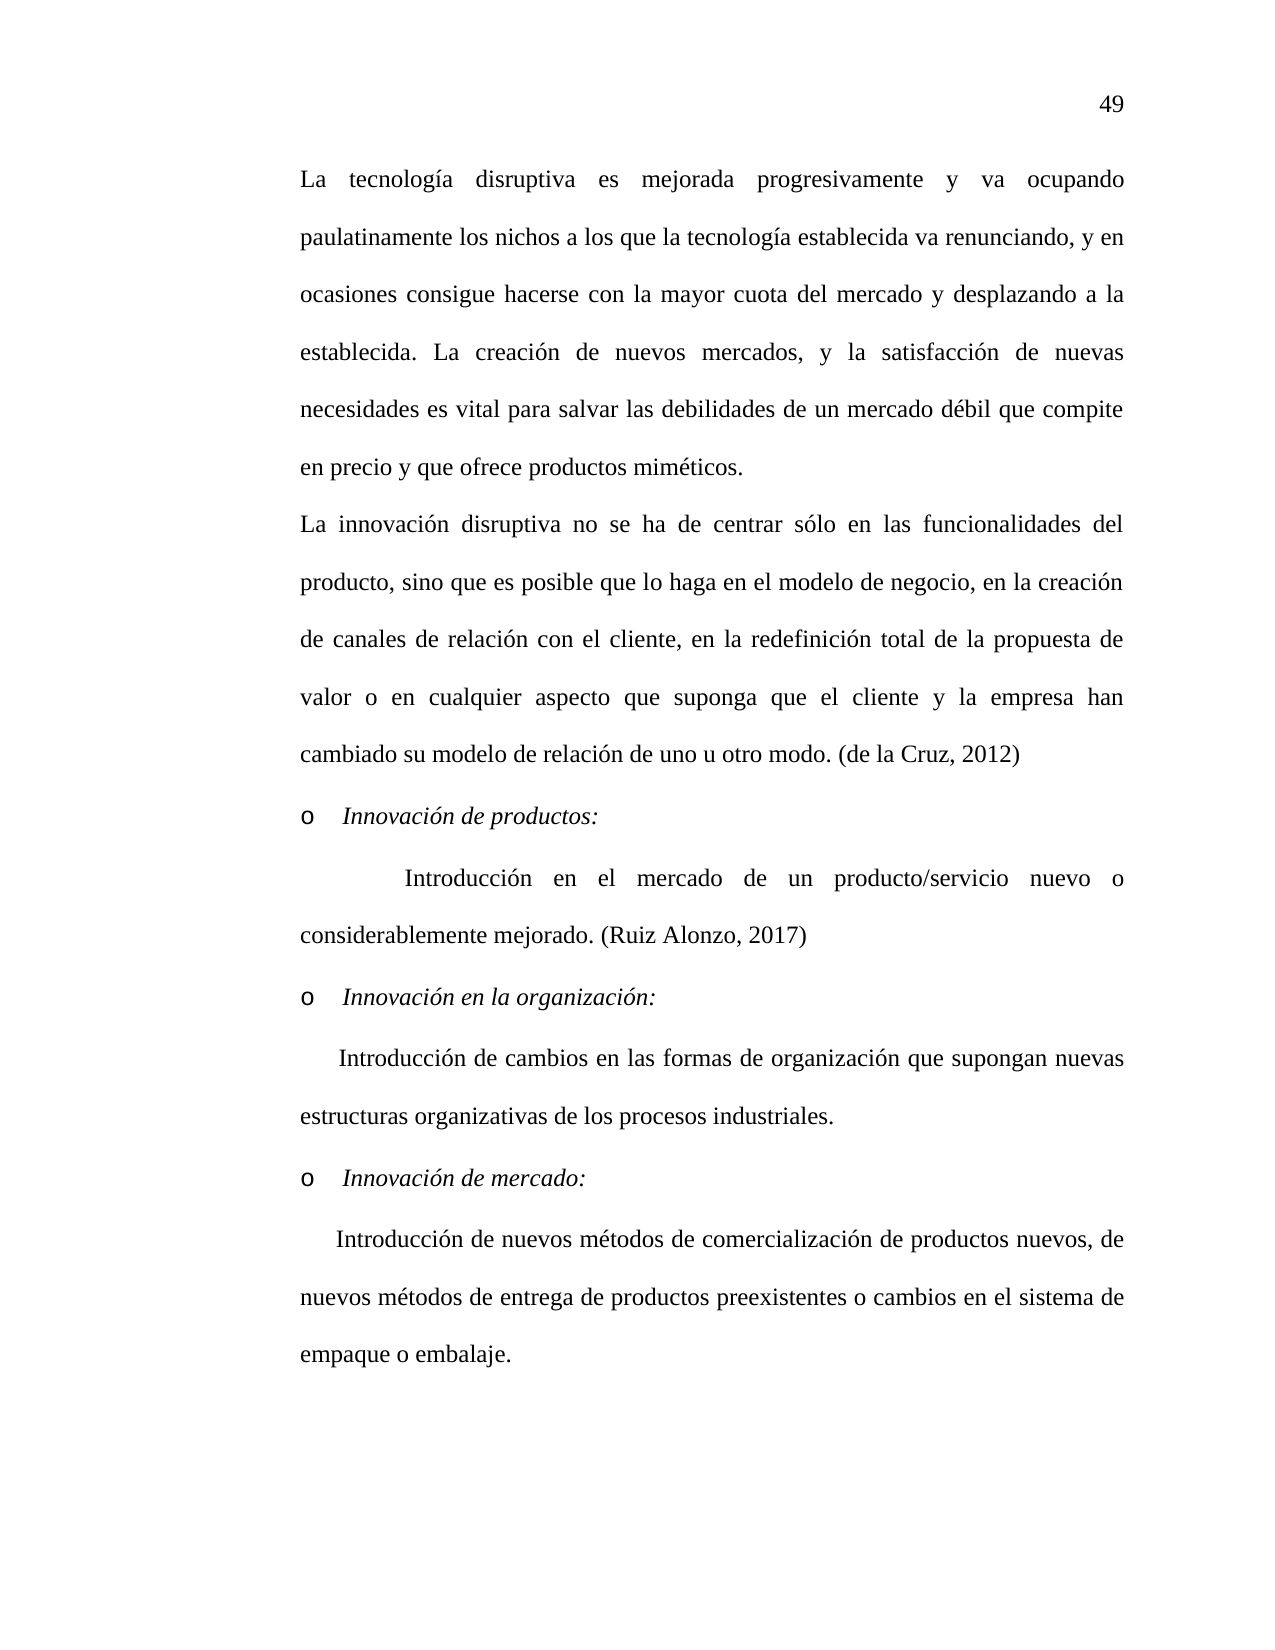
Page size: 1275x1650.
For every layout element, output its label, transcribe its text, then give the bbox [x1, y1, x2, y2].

text Innovación en la organización: [300, 982, 1125, 1013]
list La tecnología disruptiva es mejorada progresivamente y va ocupando paulatinamente los nichos a los que la tecnología establecida va renunciando, y en ocasiones consigue hacerse con la mayor cuota del mercado y desplazando a la establecida. La creación de nuevos mercados, y la satisfacción de nuevas necesidades es vital para salvar las debilidades de un mercado débil que compite en precio y que ofrece productos miméticos. [300, 164, 1125, 481]
list Introducción de cambios en las formas de organización que supongan nuevas estructuras organizativas de los procesos industriales. [300, 1043, 1125, 1130]
list La innovación disruptiva no se ha de centrar sólo en las funcionalidades del producto, sino que es posible que lo haga en el modelo de negocio, en la creación de canales de relación con el cliente, en la redefinición total de la propuesta de valor o en cualquier aspecto que suponga que el cliente y la empresa han cambiado su modelo de relación de uno u otro modo. [300, 509, 1125, 768]
text Innovación de productos: [300, 801, 1125, 832]
list Introducción de nuevos métodos de comercialización de productos nuevos, de nuevos métodos de entrega de productos preexistentes o cambios en el sistema de empaque o embalaje. [300, 1224, 1125, 1368]
list Introducción en el mercado de un producto/servicio nuevo o considerablemente mejorado. [300, 863, 1125, 949]
text Innovación de mercado: [300, 1163, 1125, 1193]
